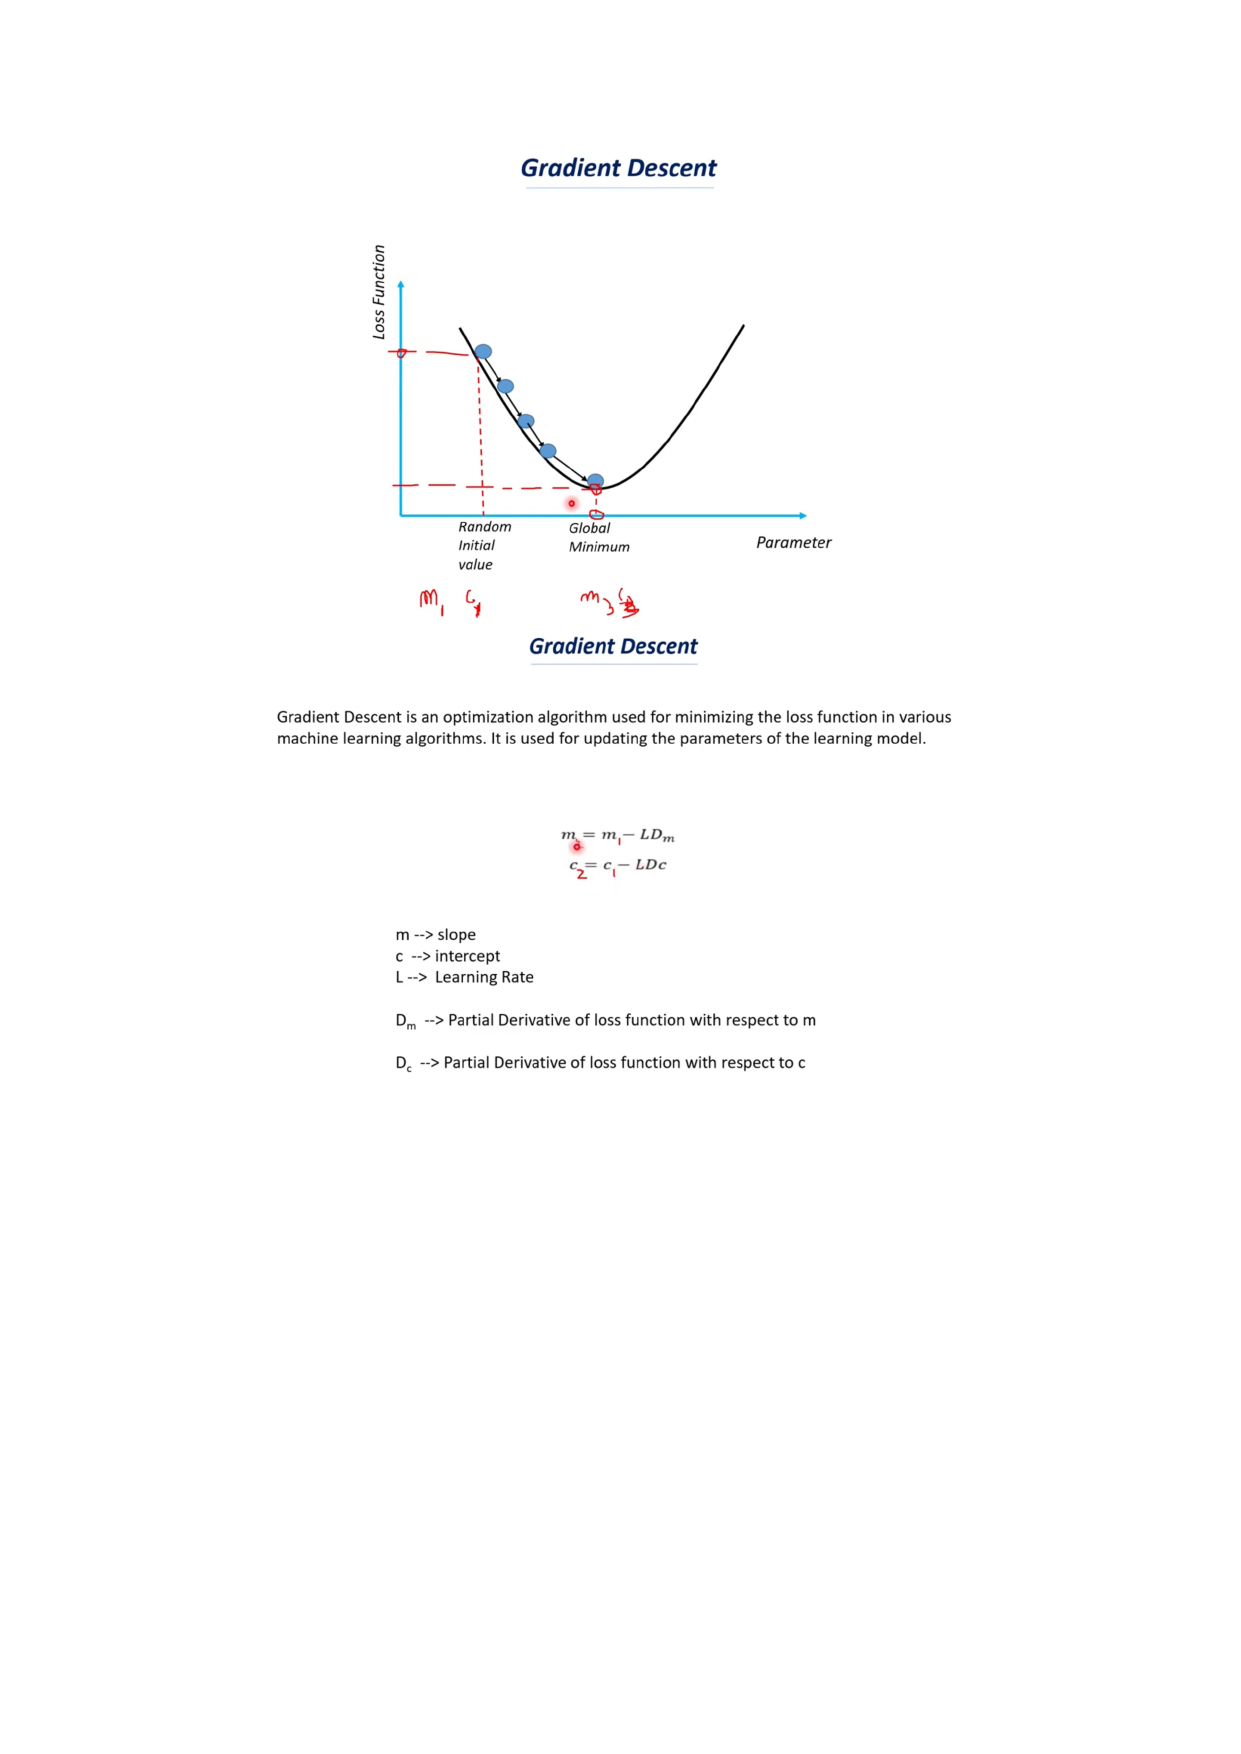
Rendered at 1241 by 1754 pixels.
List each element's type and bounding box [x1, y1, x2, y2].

picture [150, 150, 1091, 629]
picture [150, 631, 1091, 1082]
